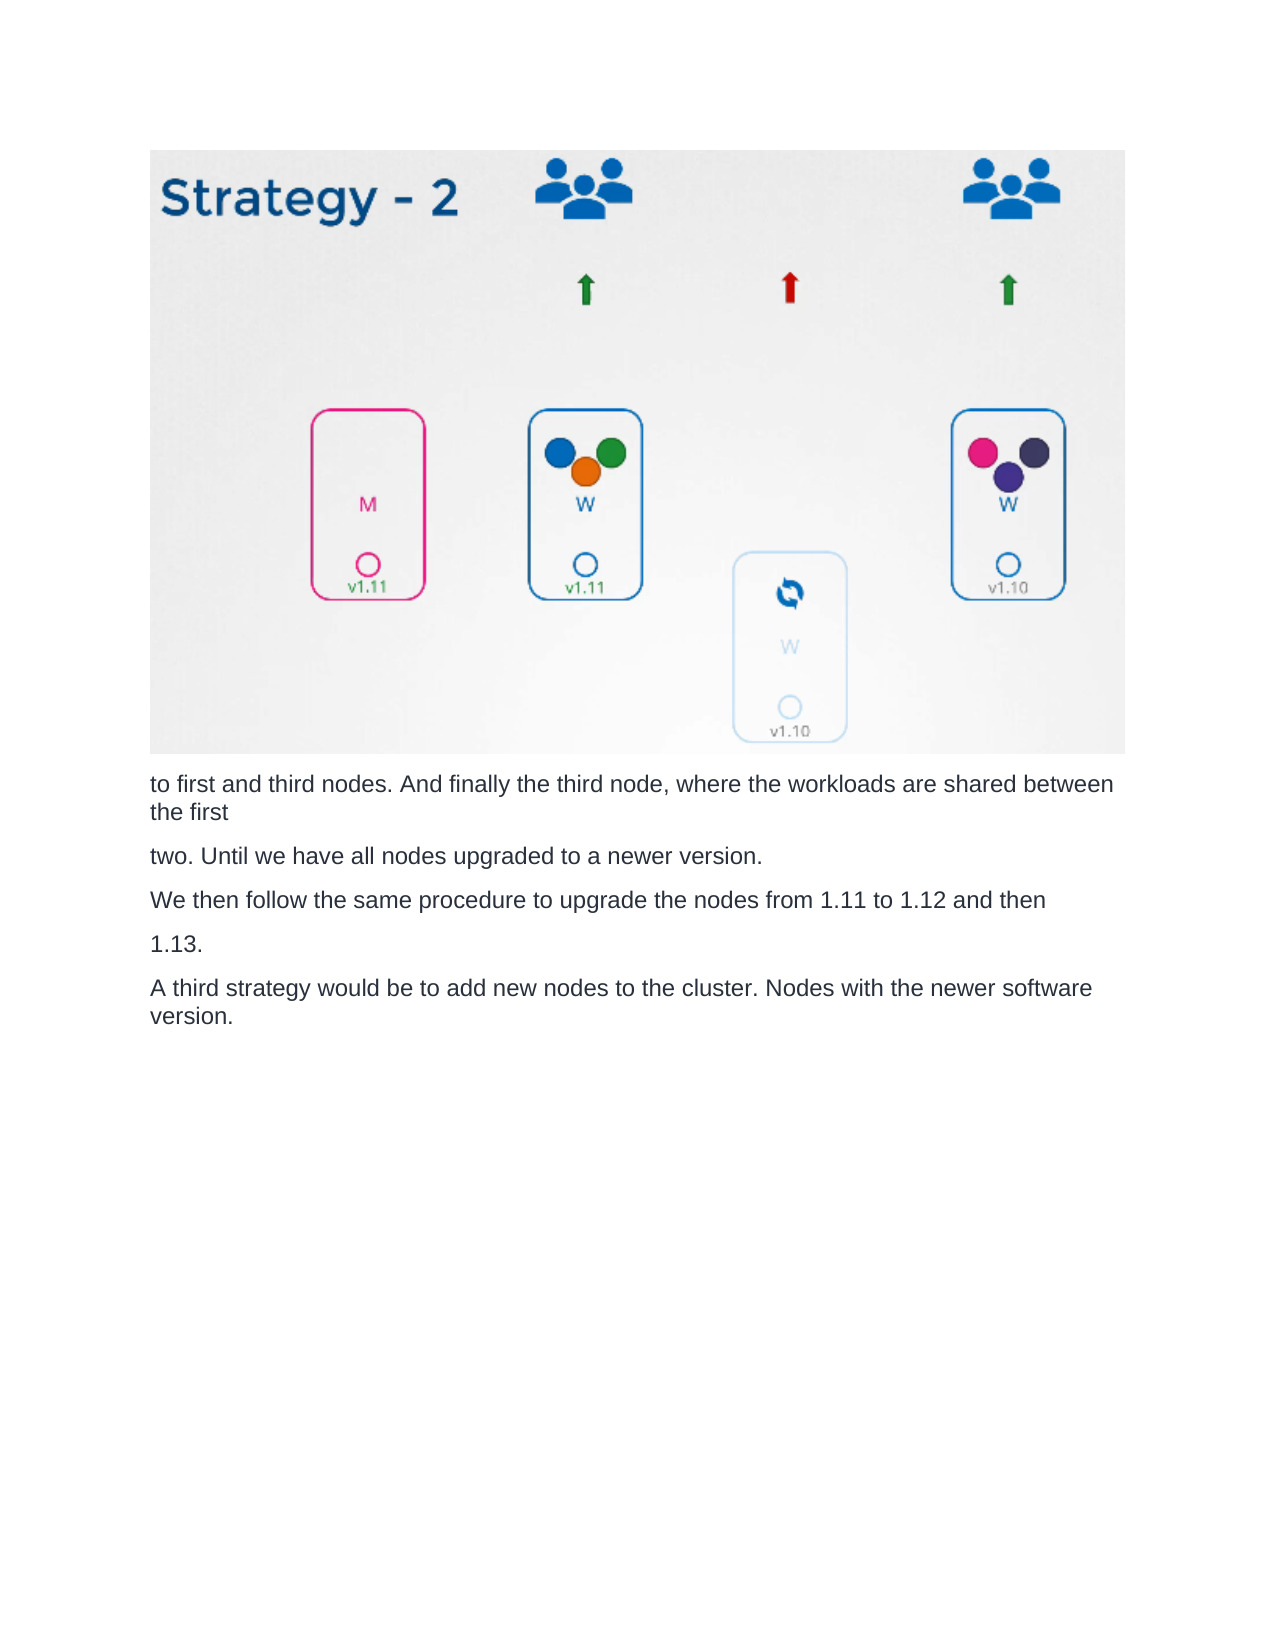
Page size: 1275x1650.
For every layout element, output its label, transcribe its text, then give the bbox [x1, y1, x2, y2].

text 1.13. [150, 930, 1125, 957]
text A third strategy would be to add new nodes to the cluster. Nodes with the newer software version. [150, 974, 1125, 1029]
text two. Until we have all nodes upgraded to a newer version. [150, 842, 1125, 869]
text We then follow the same procedure to upgrade the nodes from 1.11 to 1.12 and then [150, 886, 1125, 913]
picture [150, 150, 1125, 754]
text to first and third nodes. And finally the third node, where the workloads are shared between the first [150, 770, 1125, 825]
